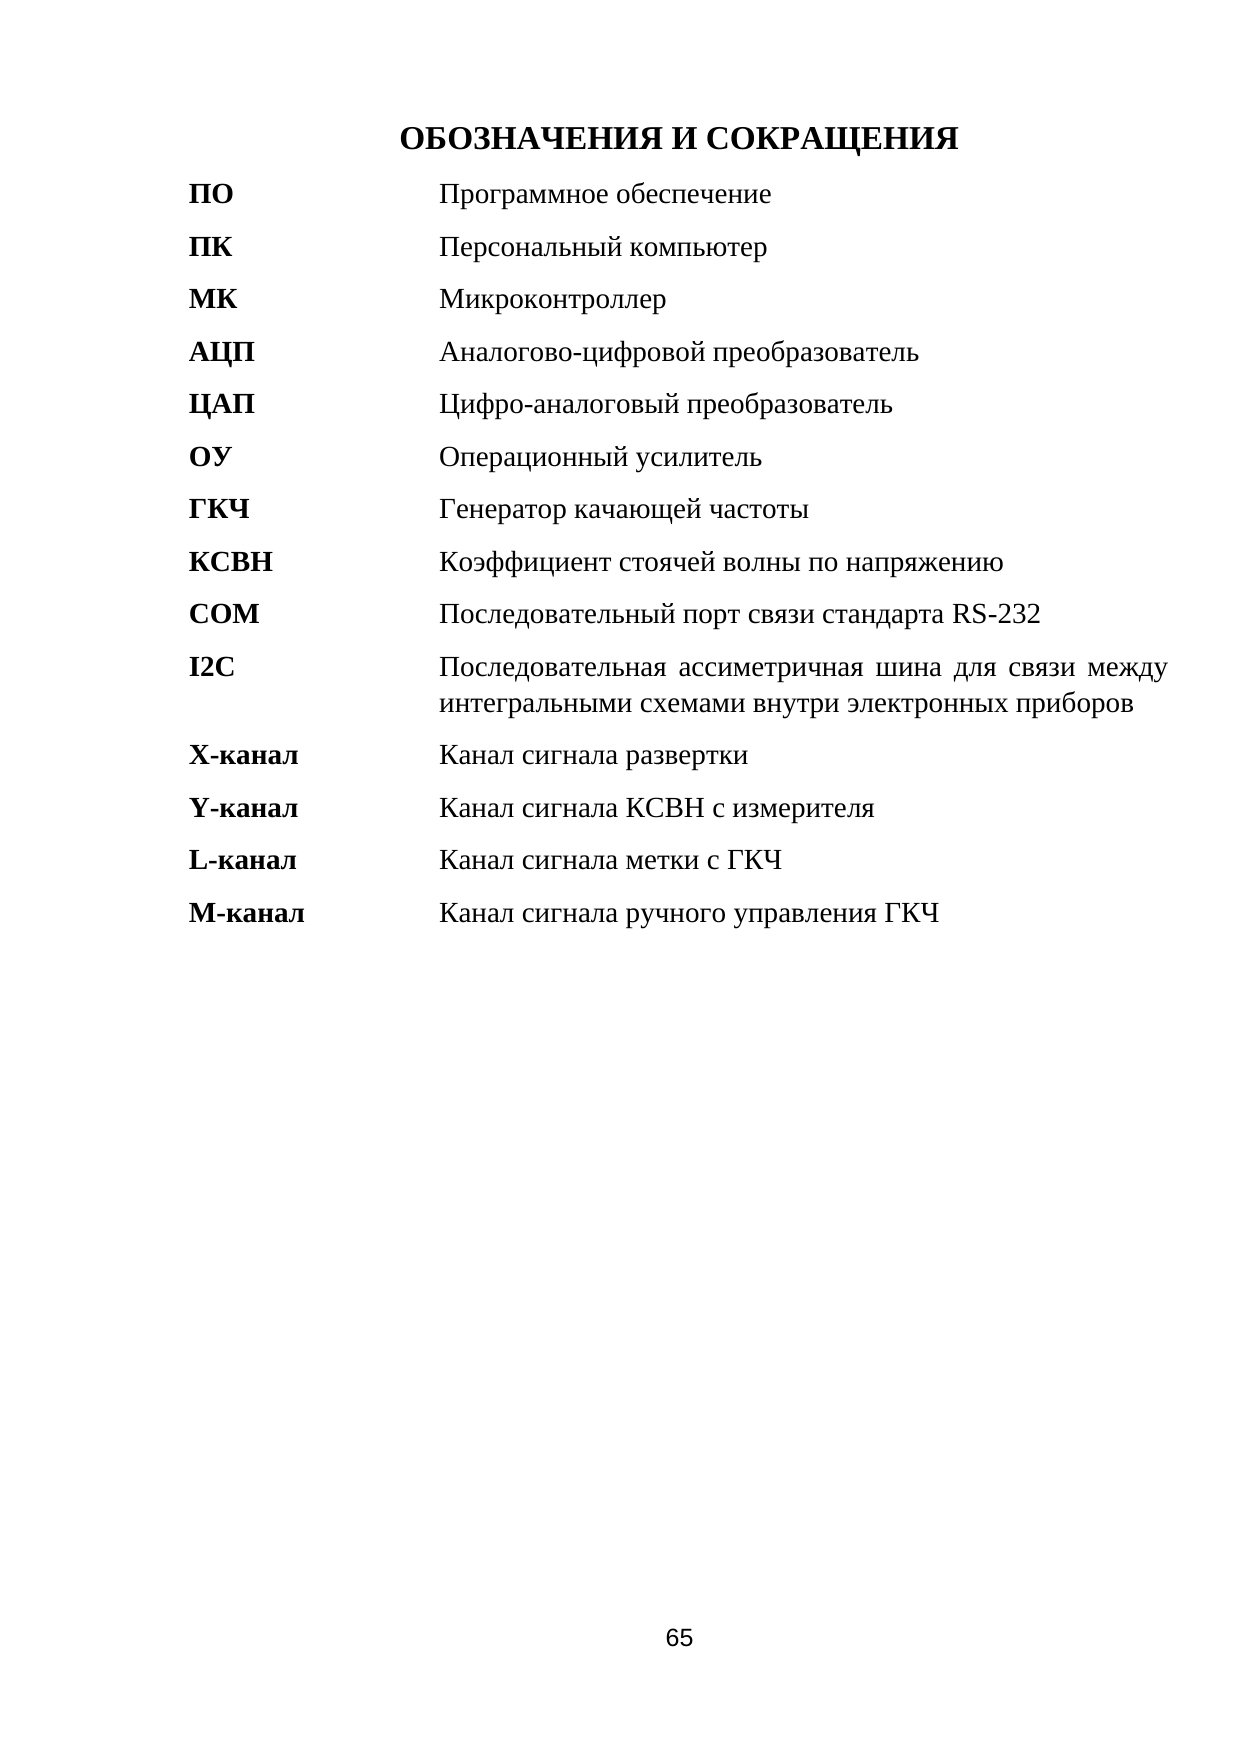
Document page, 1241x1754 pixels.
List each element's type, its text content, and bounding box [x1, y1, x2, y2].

table_cell L-канал [177, 842, 428, 895]
table_cell Последовательный порт связи стандарта RS-232 [428, 596, 1180, 649]
table_cell Канал сигнала метки с ГКЧ [428, 842, 1180, 895]
table_cell ГКЧ [177, 491, 428, 544]
table_cell Операционный усилитель [428, 439, 1180, 491]
table_cell Коэффициент стоячей волны по напряжению [428, 544, 1180, 596]
table_cell Аналогово-цифровой преобразователь [428, 334, 1180, 386]
table_cell Микроконтроллер [428, 281, 1180, 334]
table_cell МК [177, 281, 428, 334]
table_cell Генератор качающей частоты [428, 491, 1180, 544]
table_cell КСВН [177, 544, 428, 596]
table_cell Персональный компьютер [428, 229, 1180, 281]
table_header Программное обеспечение [428, 176, 1180, 229]
table_cell ОУ [177, 439, 428, 491]
table_header ПО [177, 176, 428, 229]
table_cell Канал сигнала ручного управления ГКЧ [428, 895, 1180, 947]
text ОБОЗНАЧЕНИЯ И СОКРАЩЕНИЯ [177, 118, 1181, 156]
table_cell Цифро-аналоговый преобразователь [428, 386, 1180, 439]
table_cell M-канал [177, 895, 428, 947]
table_cell Х-канал [177, 737, 428, 790]
table_cell ПК [177, 229, 428, 281]
table_cell Канал сигнала развертки [428, 737, 1180, 790]
table_cell Последовательная ассиметричная шина для связи между интегральными схемами внутри электронных приборов [428, 649, 1180, 737]
table_cell ЦАП [177, 386, 428, 439]
table_cell I2C [177, 649, 428, 737]
table_cell COM [177, 596, 428, 649]
table_cell АЦП [177, 334, 428, 386]
table_cell Канал сигнала КСВН с измерителя [428, 790, 1180, 842]
table_cell Y-канал [177, 790, 428, 842]
